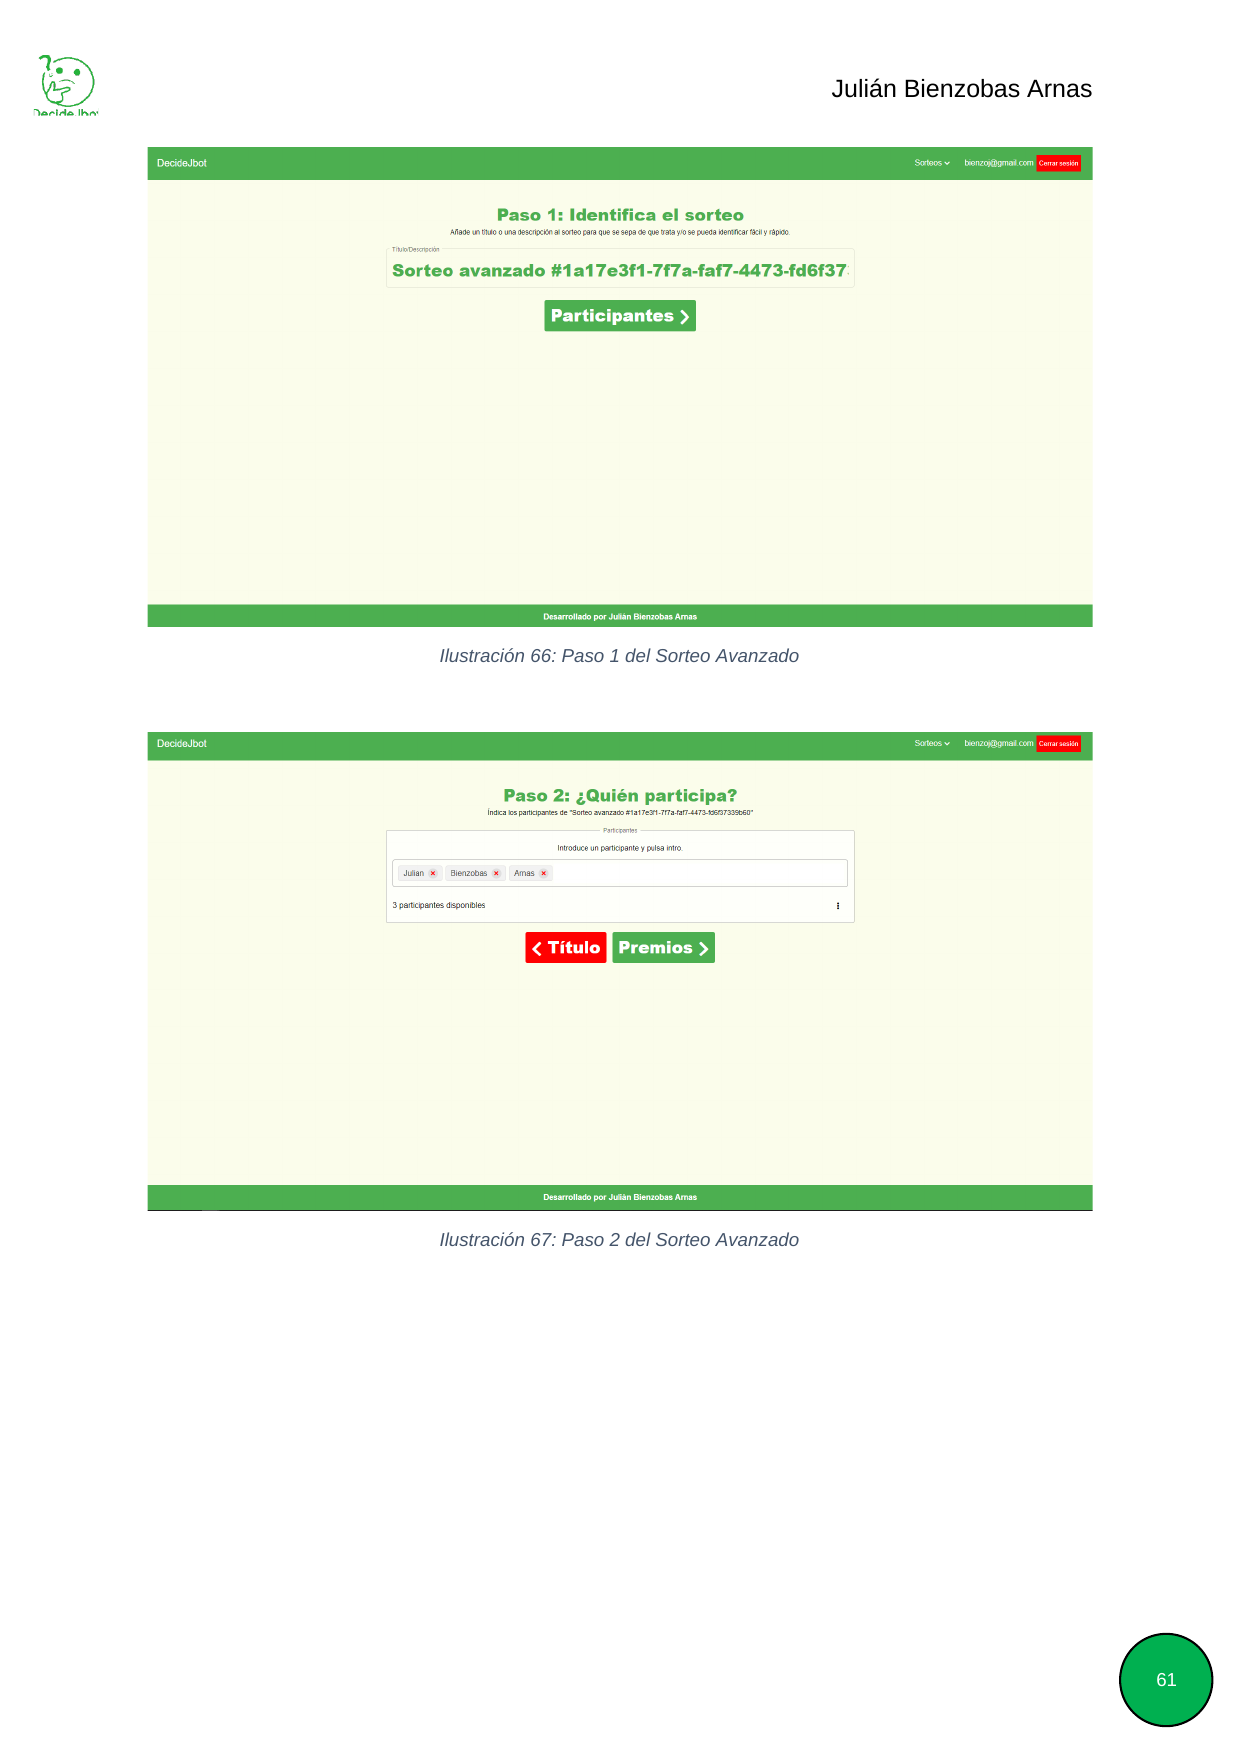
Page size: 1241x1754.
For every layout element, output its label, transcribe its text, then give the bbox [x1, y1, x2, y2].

text Ilustración 66: Paso 1 del Sorteo Avanzado [148, 645, 1092, 667]
text Ilustración 67: Paso 2 del Sorteo Avanzado [148, 1229, 1092, 1251]
picture [32, 55, 99, 114]
picture [147, 147, 1093, 627]
picture [147, 732, 1093, 1211]
